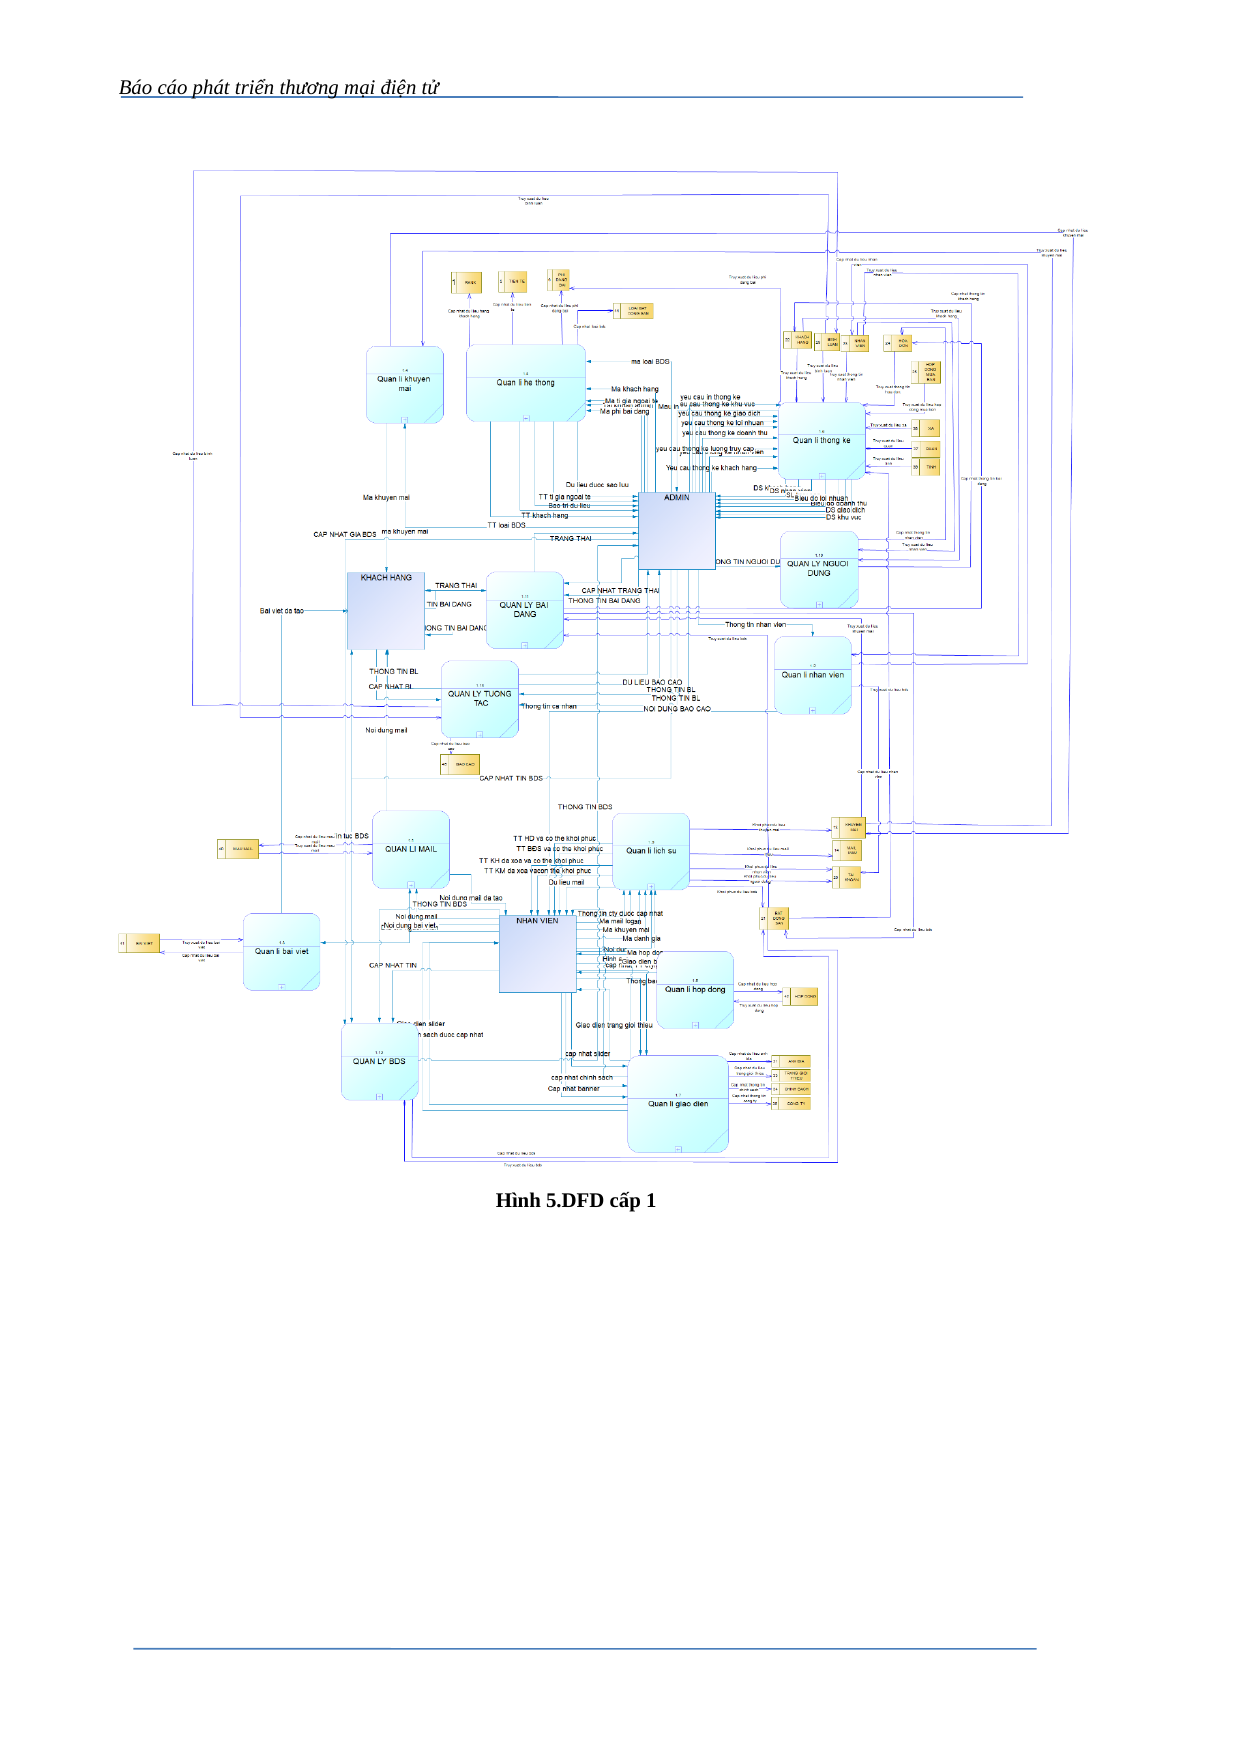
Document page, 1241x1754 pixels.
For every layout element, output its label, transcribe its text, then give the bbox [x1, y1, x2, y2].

picture [118, 168, 1094, 1170]
text Hình 5.DFD cấp 1 [118, 1188, 1033, 1212]
